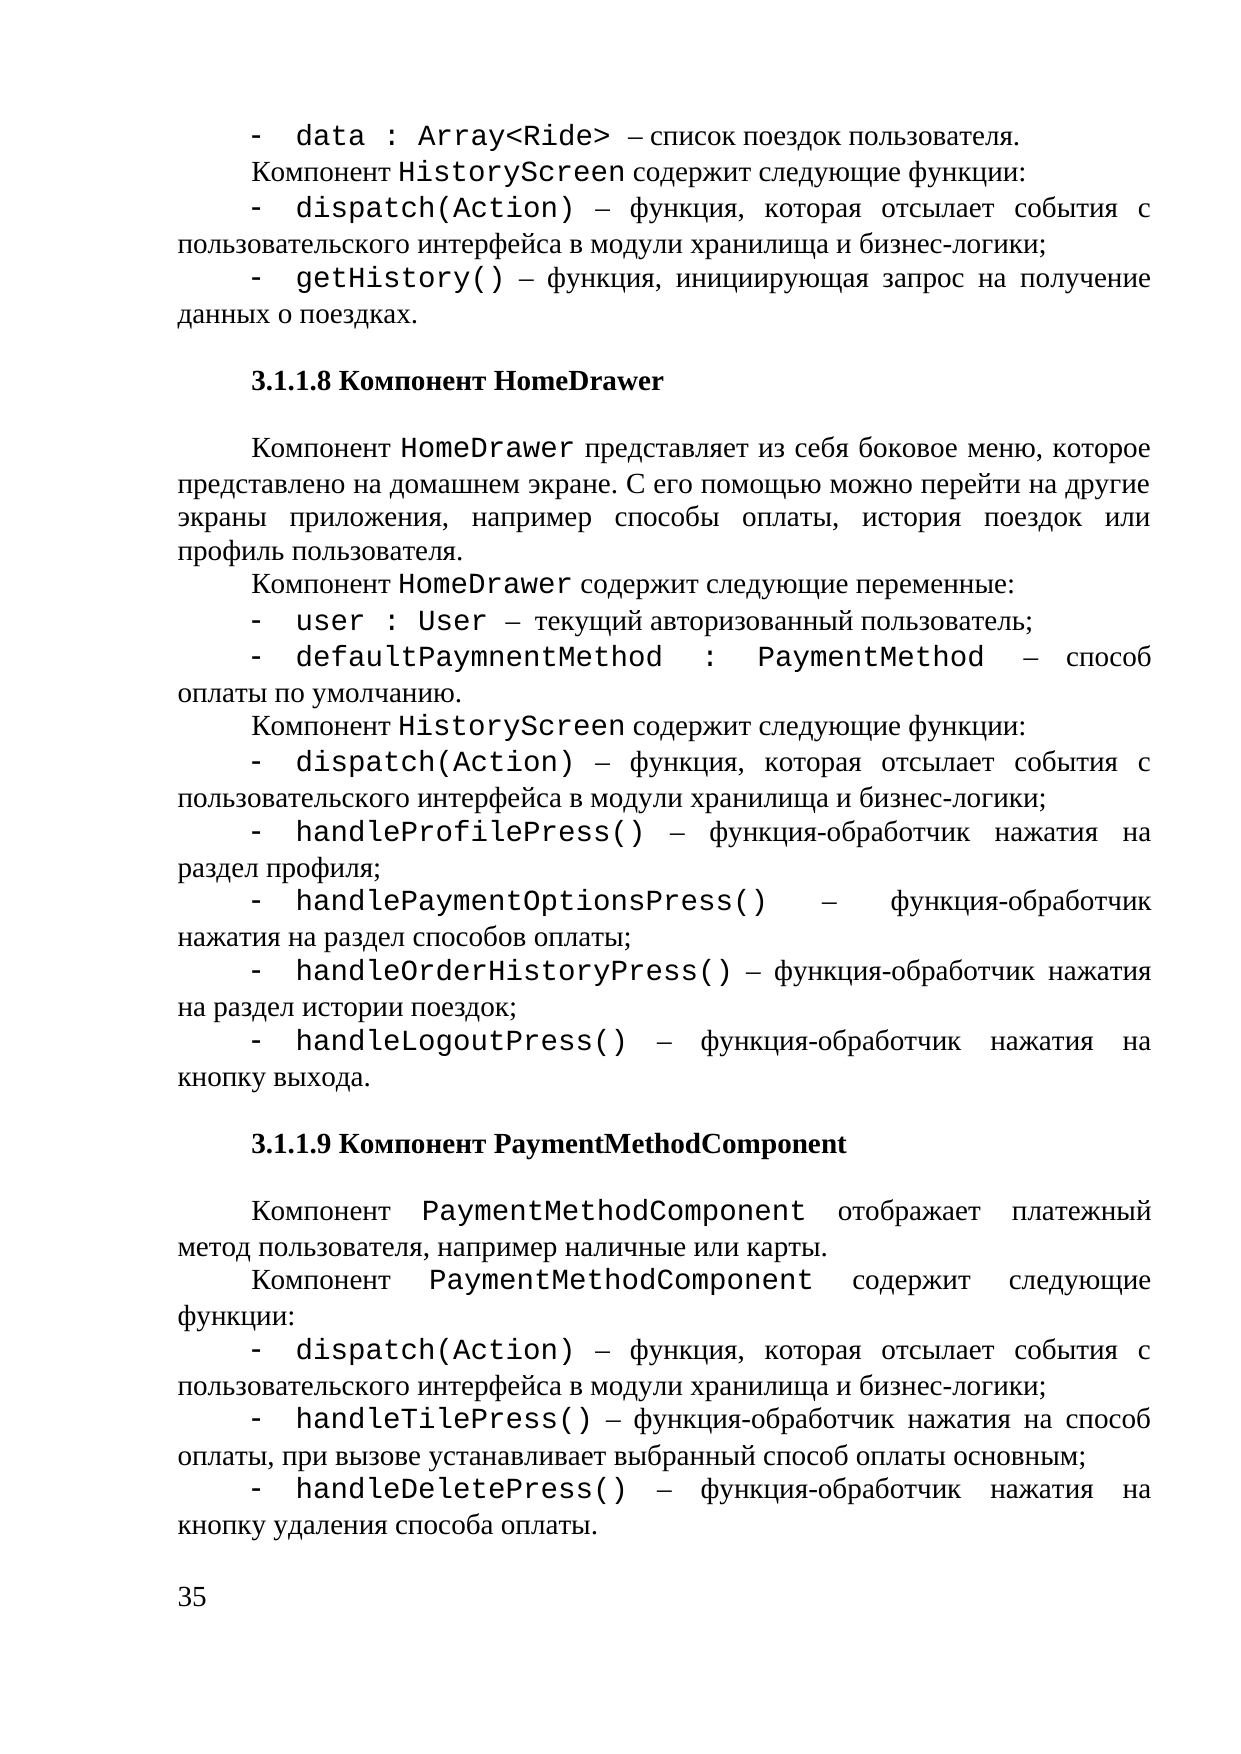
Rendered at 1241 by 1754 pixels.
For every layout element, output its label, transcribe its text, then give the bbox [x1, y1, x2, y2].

list handleTilePress() – функция-обработчик нажатия на способ оплаты, при вызове устанавливает выбранный способ оплаты основным; [177, 1402, 1152, 1471]
text Компонент HistoryScreen содержит следующие функции: [177, 708, 1152, 744]
list dispatch(Action) – функция, которая отсылает события с пользовательского интерфейса в модули хранилища и бизнес-логики; [177, 190, 1152, 260]
text Компонент HistoryScreen содержит следующие функции: [177, 154, 1152, 190]
text Компонент HomeDrawer содержит следующие переменные: [177, 567, 1152, 603]
list handleDeletePress() – функция-обработчик нажатия на кнопку удаления способа оплаты. [177, 1471, 1152, 1541]
text Компонент HomeDrawer представляет из себя боковое меню, которое представлено на домашнем экране. С его помощью можно перейти на другие экраны приложения, например способы оплаты, история поездок или профиль пользователя. [177, 430, 1152, 567]
list handleOrderHistoryPress() – функция-обработчик нажатия на раздел истории поездок; [177, 953, 1152, 1023]
subtitle 3.1.1.8 Компонент HomeDrawer [177, 363, 1152, 396]
list handleProfilePress() – функция-обработчик нажатия на раздел профиля; [177, 814, 1152, 883]
list dispatch(Action) – функция, которая отсылает события с пользовательского интерфейса в модули хранилища и бизнес-логики; [177, 744, 1152, 814]
text Компонент PaymentMethodComponent отображает платежный метод пользователя, например наличные или карты. [177, 1193, 1152, 1262]
list defaultPaymnentMethod : PaymentMethod – способ оплаты по умолчанию. [177, 639, 1152, 708]
text Компонент PaymentMethodComponent содержит следующие функции: [177, 1262, 1152, 1332]
list handleLogoutPress() – функция-обработчик нажатия на кнопку выхода. [177, 1023, 1152, 1092]
list data : Array<Ride> – список поездок пользователя. [177, 118, 1152, 154]
list getHistory() – функция, инициирующая запрос на получение данных о поездках. [177, 260, 1152, 329]
list dispatch(Action) – функция, которая отсылает события с пользовательского интерфейса в модули хранилища и бизнес-логики; [177, 1332, 1152, 1402]
subtitle 3.1.1.9 Компонент PaymentMethodComponent [177, 1126, 1152, 1159]
list handlePaymentOptionsPress() – функция-обработчик нажатия на раздел способов оплаты; [177, 883, 1152, 953]
list user : User – текущий авторизованный пользователь; [177, 603, 1152, 639]
